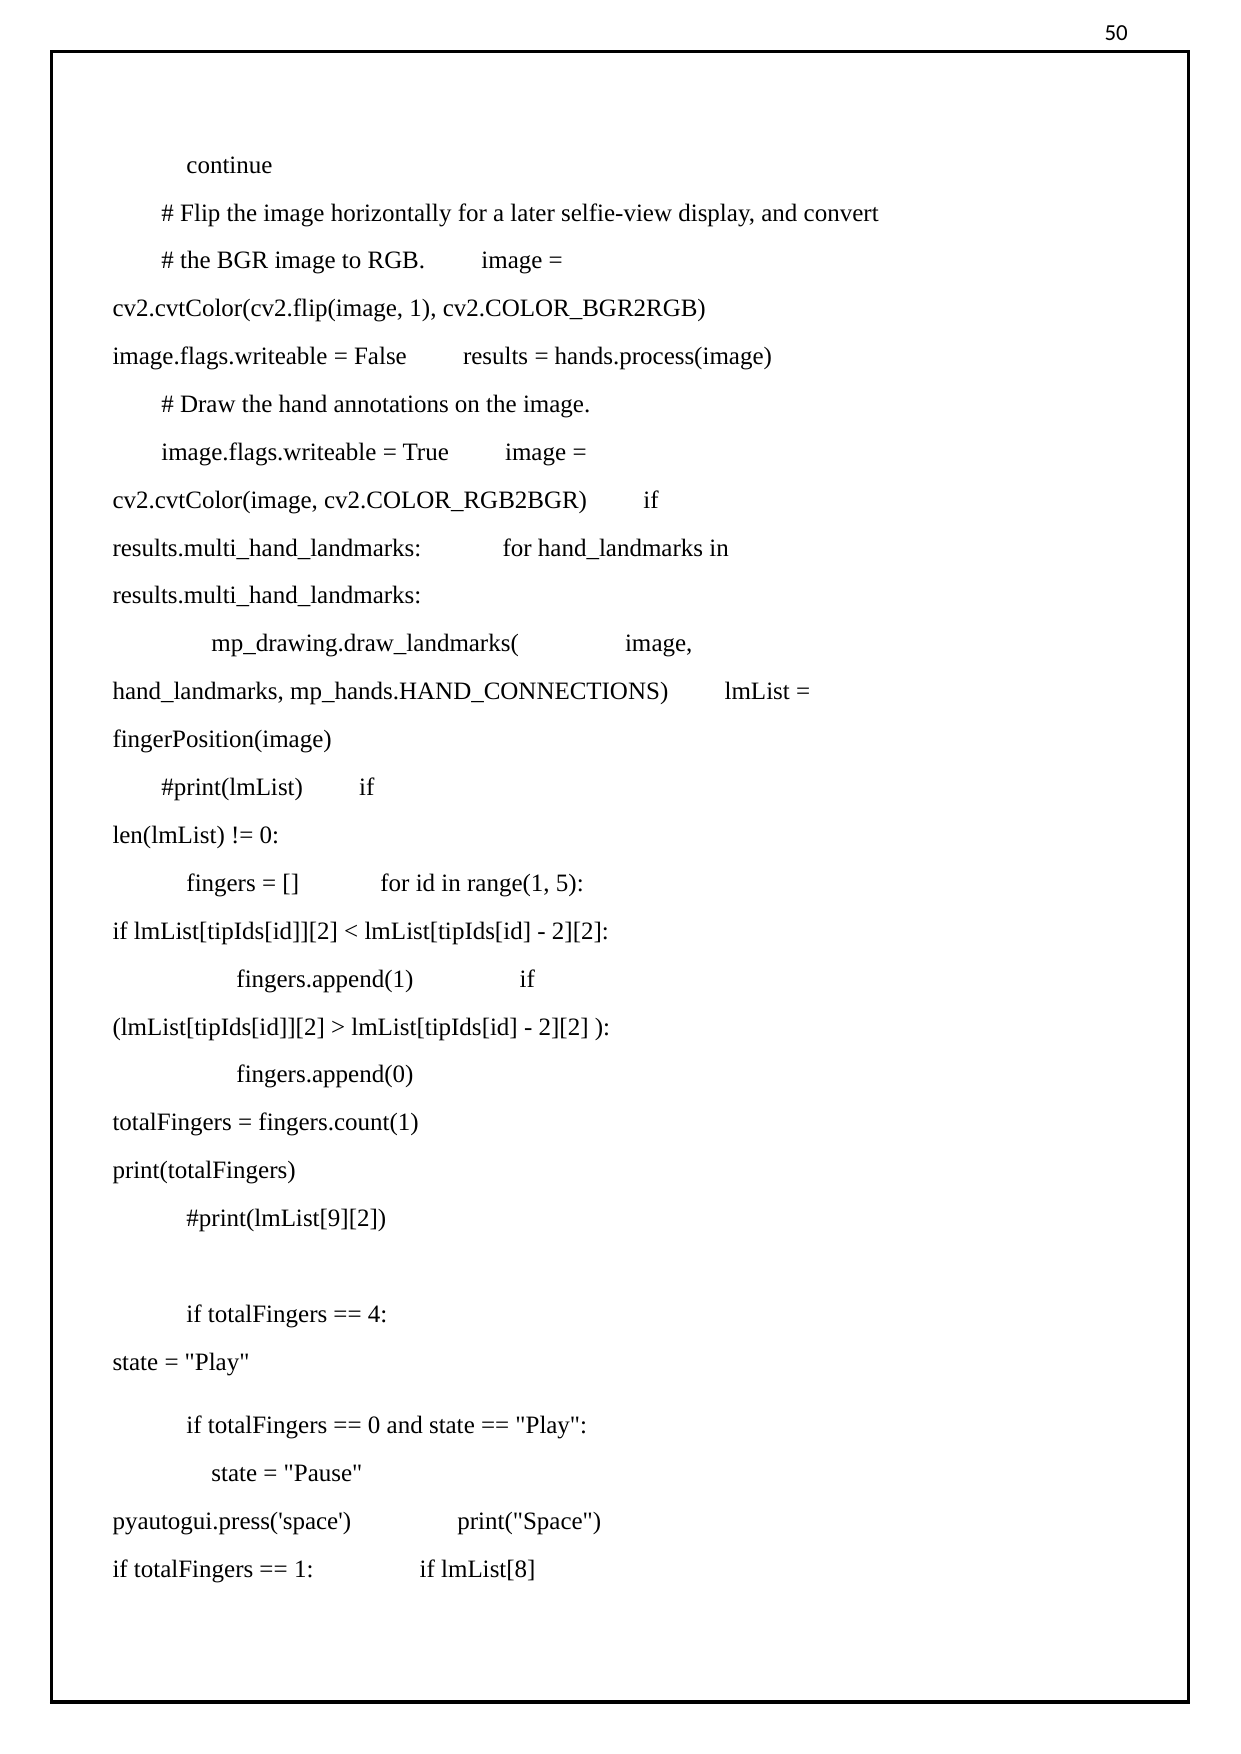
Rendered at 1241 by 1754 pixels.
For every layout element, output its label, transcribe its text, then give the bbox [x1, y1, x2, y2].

text if totalFingers == 4: state = "Play" [111, 1299, 482, 1376]
text continue [111, 150, 1127, 179]
text fingers.append(1) if (lmList[tipIds[id]][2] > lmList[tipIds[id] - 2][2] ): [111, 964, 721, 1040]
text image.flags.writeable = True image = cv2.cvtColor(image, cv2.COLOR_RGB2BGR) if results.multi_hand_landmarks: for hand_landmarks in results.multi_hand_landmarks: [111, 437, 756, 609]
text #print(lmList[9][2]) [111, 1203, 1127, 1232]
text # Draw the hand annotations on the image. [111, 389, 1127, 418]
text # the BGR image to RGB. image = cv2.cvtColor(cv2.flip(image, 1), cv2.COLOR_BGR2RGB) image.flags.writeable = False results = hands.process(image) [111, 246, 812, 370]
text fingers.append(0) totalFingers = fingers.count(1) print(totalFingers) [111, 1059, 573, 1184]
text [111, 1458, 612, 1583]
text mp_drawing.draw_landmarks( image, hand_landmarks, mp_hands.HAND_CONNECTIONS) lmList = fingerPosition(image) [111, 628, 822, 753]
text if totalFingers == 0 and state == "Play": [111, 1410, 1127, 1439]
text fingers = [] for id in range(1, 5): if lmList[tipIds[id]][2] < lmList[tipIds[id] - 2][2]: [111, 868, 702, 944]
text #print(lmList) if len(lmList) != 0: [111, 772, 392, 849]
text # Flip the image horizontally for a later selfie-view display, and convert [111, 198, 1127, 227]
